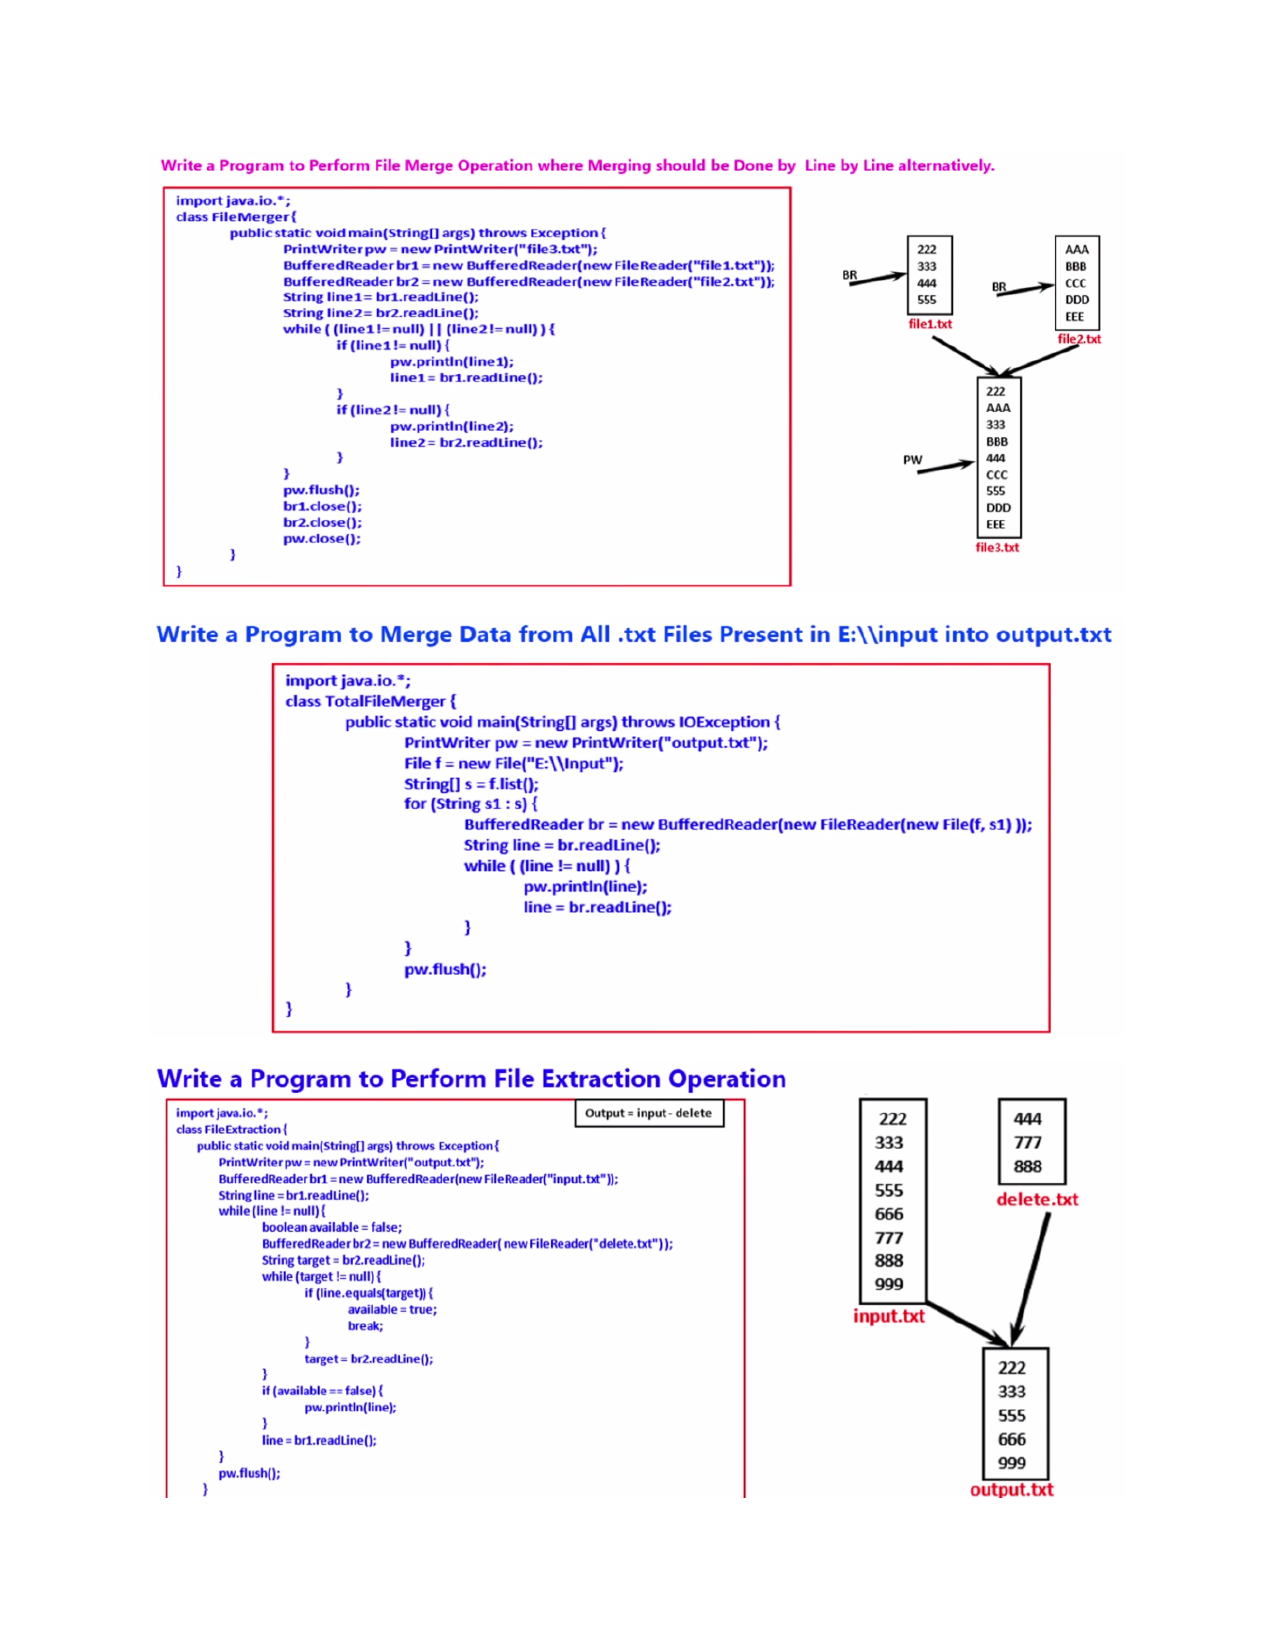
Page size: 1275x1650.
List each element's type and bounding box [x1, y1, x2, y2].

picture [150, 150, 1125, 593]
picture [150, 1061, 1125, 1498]
picture [150, 617, 1125, 1037]
